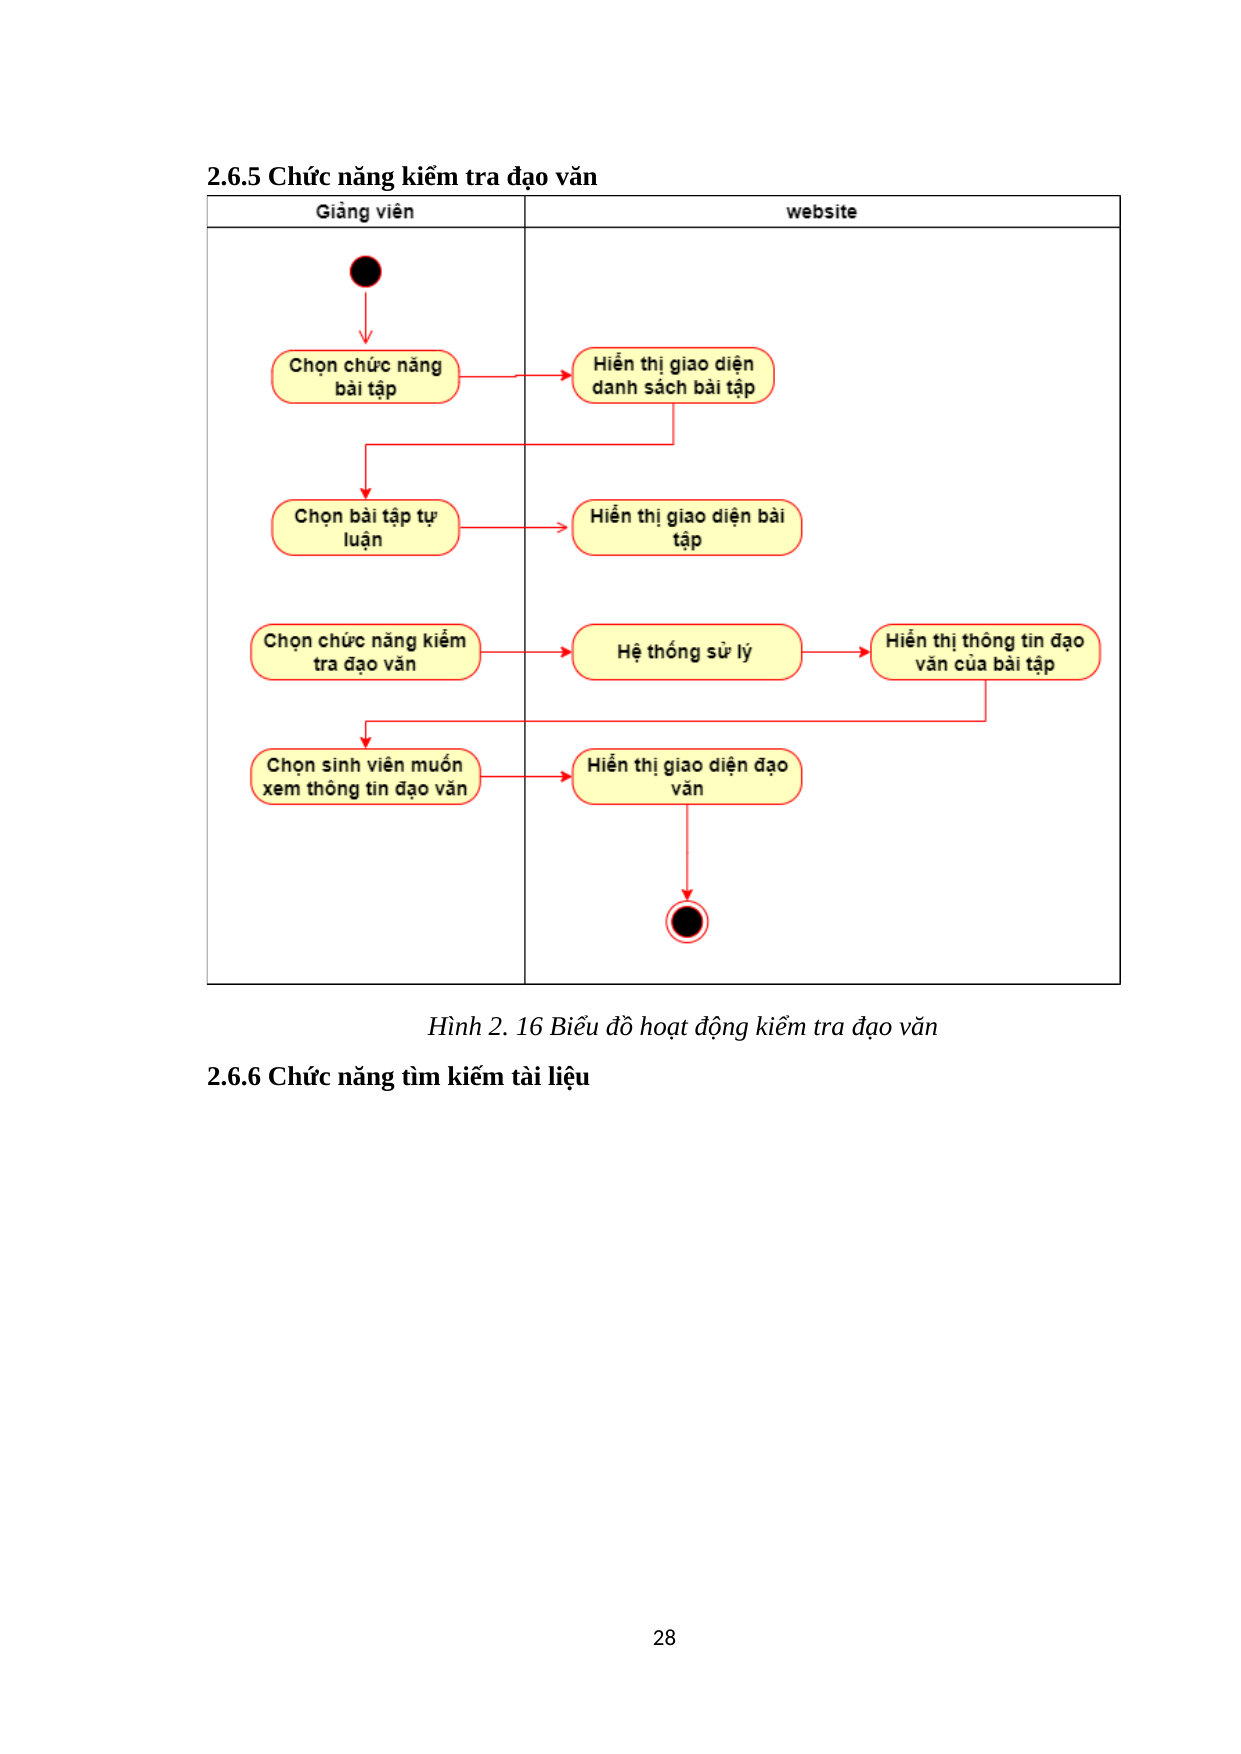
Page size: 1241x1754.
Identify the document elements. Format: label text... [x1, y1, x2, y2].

text Hình 2. 16 Biểu đồ hoạt động kiểm tra đạo văn [244, 1010, 1122, 1041]
subtitle 2.6.5 Chức năng kiểm tra đạo văn [207, 160, 1122, 191]
picture [206, 195, 1121, 985]
subtitle 2.6.6 Chức năng tìm kiếm tài liệu [207, 1061, 1122, 1092]
